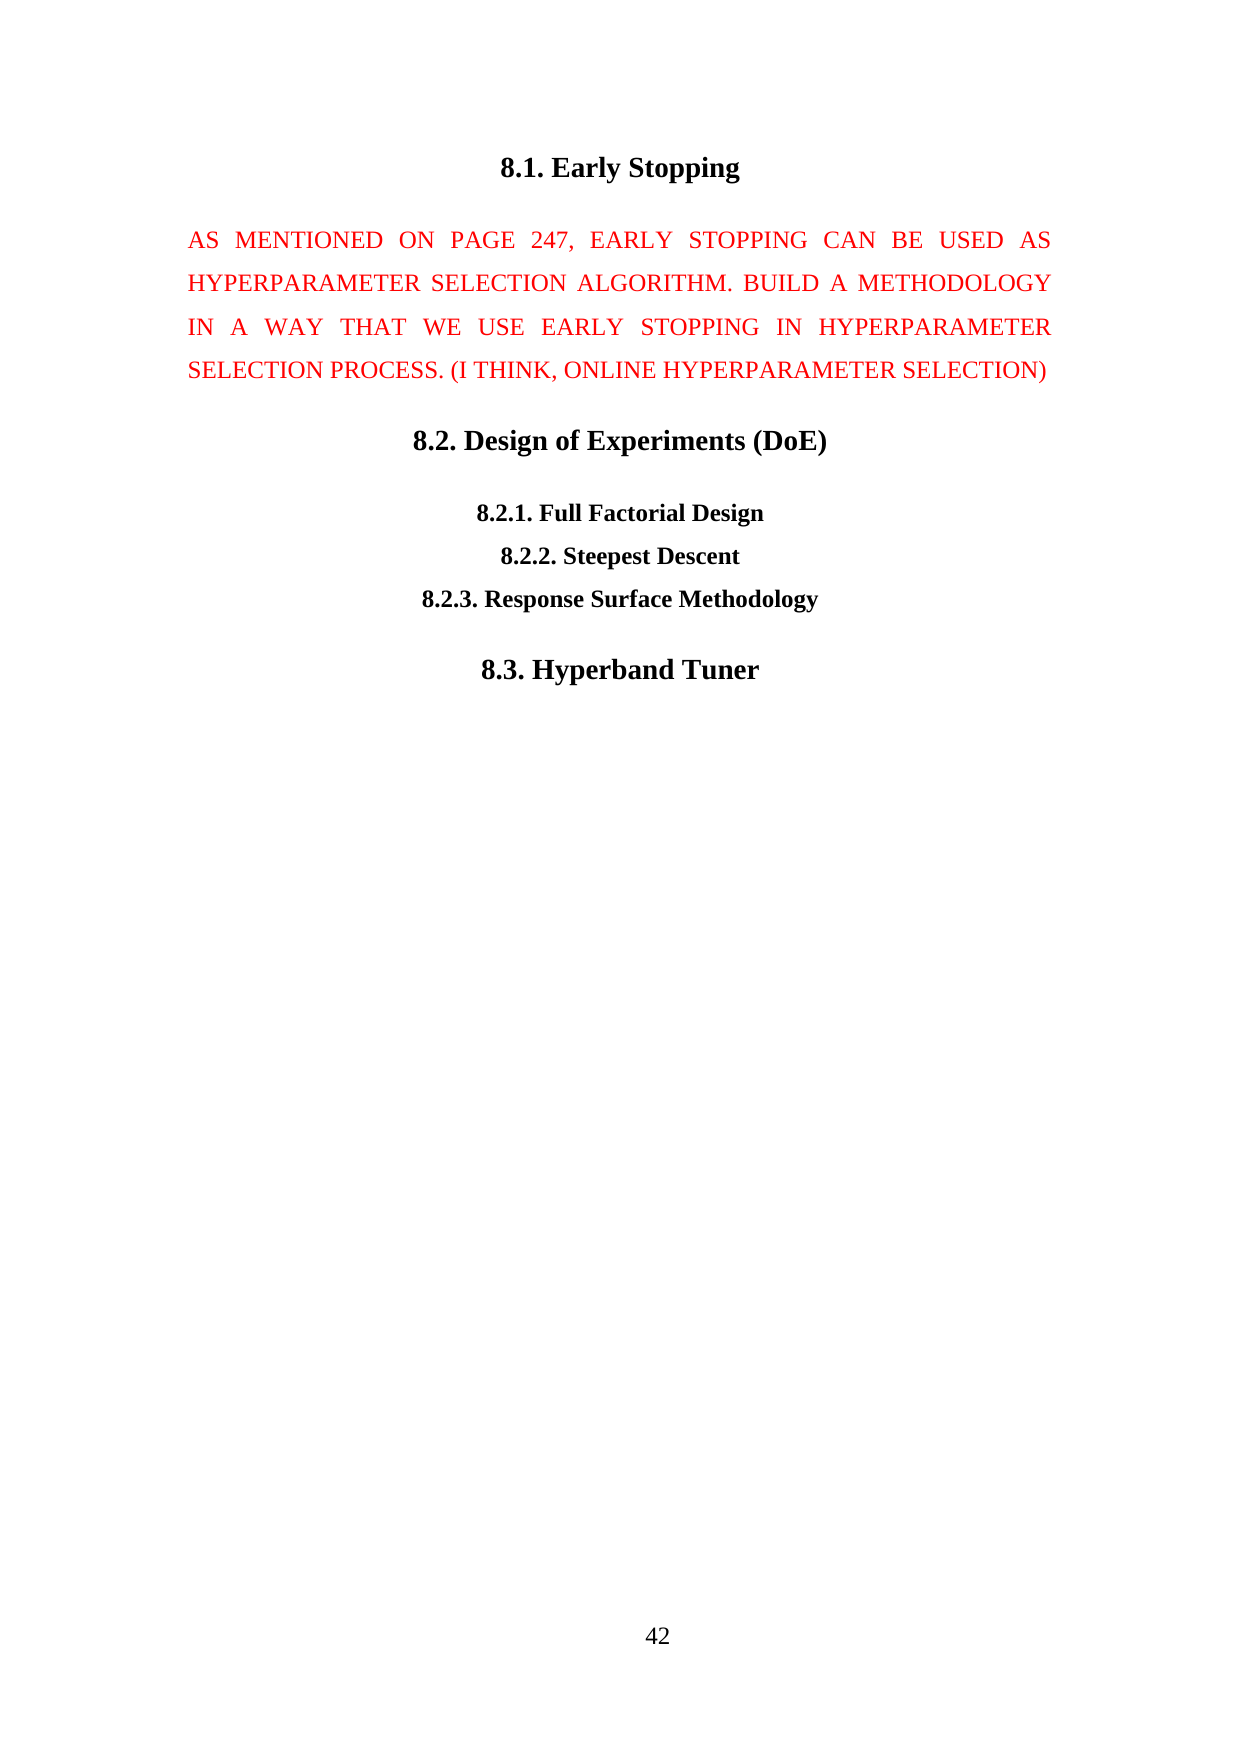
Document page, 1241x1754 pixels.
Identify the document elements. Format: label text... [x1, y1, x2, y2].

subtitle Steepest Descent [187, 541, 1053, 570]
text AS MENTIONED ON PAGE 247, EARLY STOPPING CAN BE USED AS HYPERPARAMETER SELECTION ALGORITHM. BUILD A METHODOLOGY IN A WAY THAT WE USE EARLY STOPPING IN HYPERPARAMETER SELECTION PROCESS. (I THINK, ONLINE HYPERPARAMETER SELECTION) [187, 225, 1053, 383]
subtitle Design of Experiments (DoE) [187, 423, 1053, 456]
subtitle Full Factorial Design [187, 498, 1053, 527]
subtitle Hyperband Tuner [187, 652, 1053, 686]
subtitle Response Surface Methodology [187, 584, 1053, 613]
subtitle Early Stopping [187, 150, 1053, 183]
